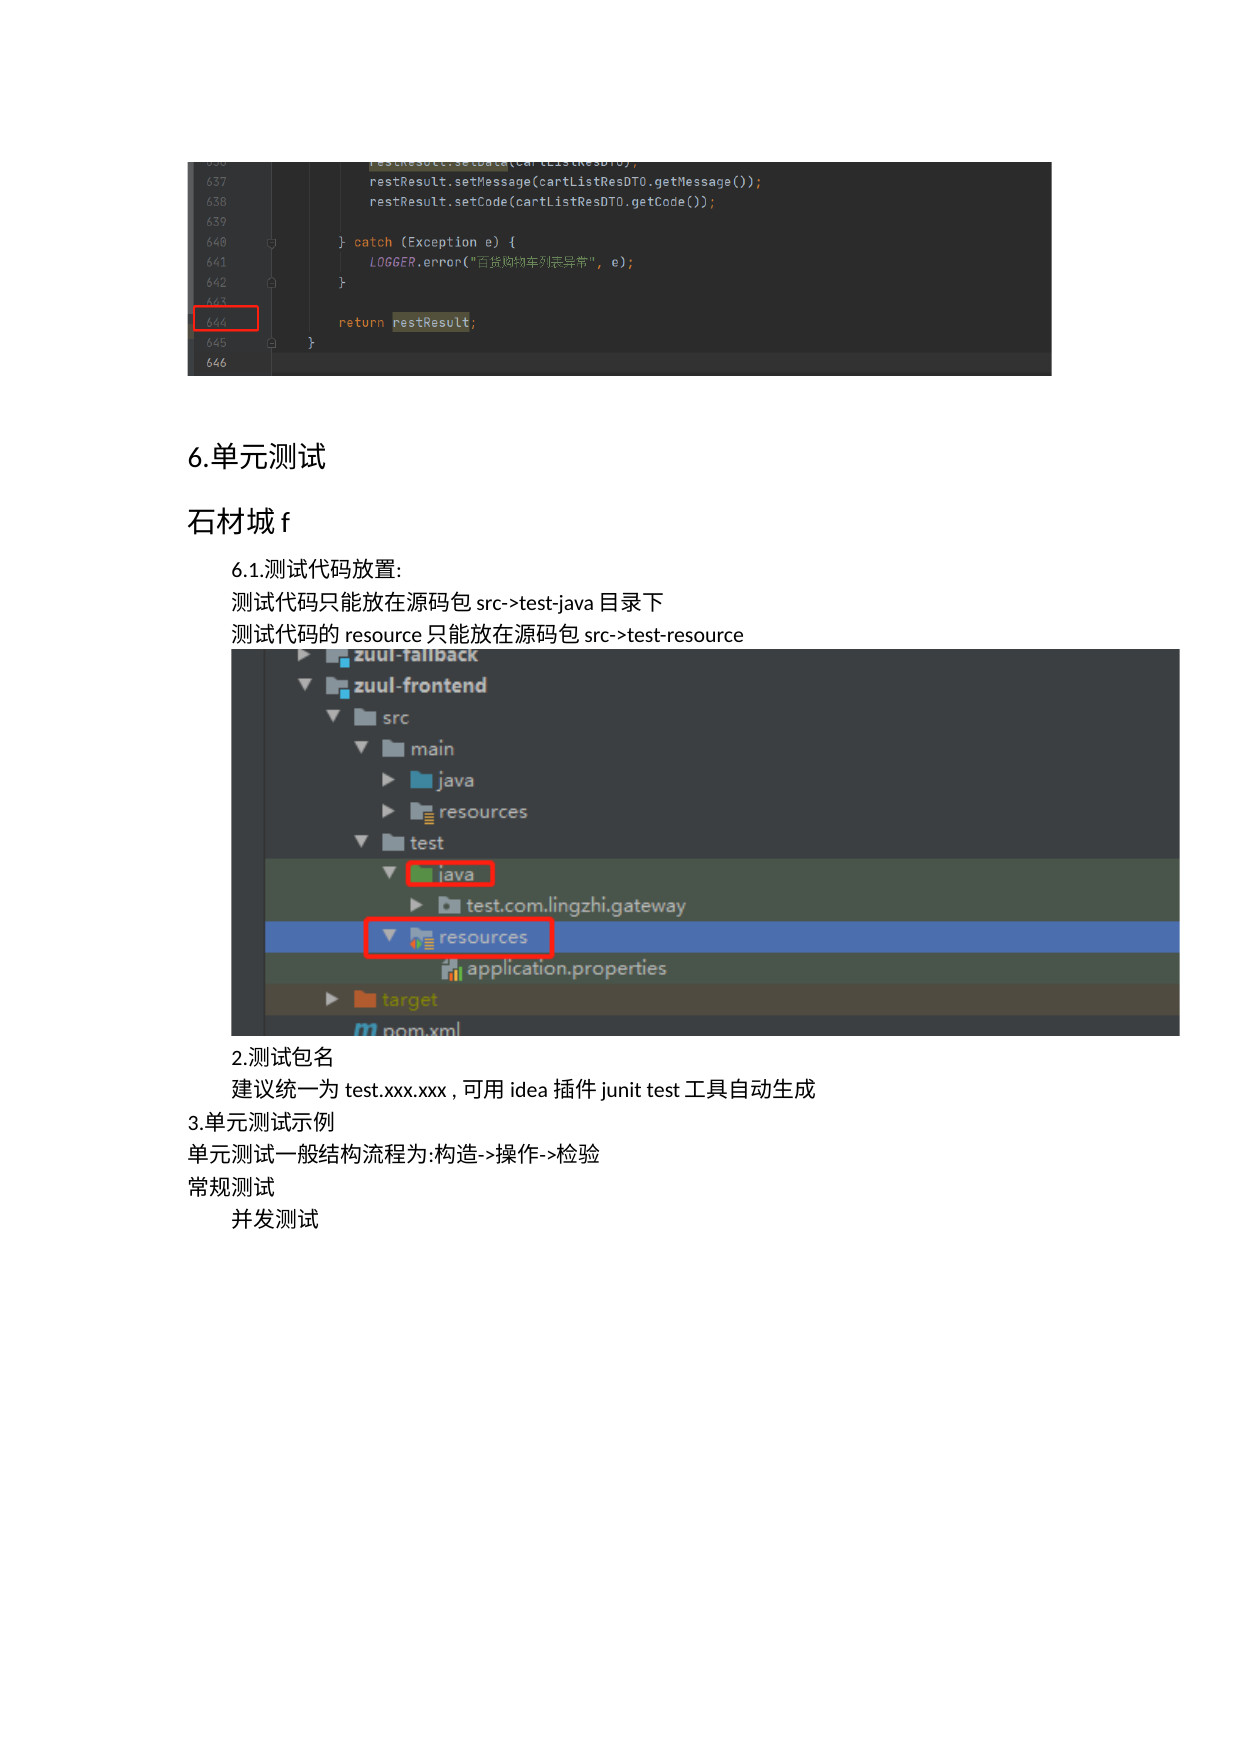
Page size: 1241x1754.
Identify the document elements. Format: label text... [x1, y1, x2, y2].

list 石材城f [187, 487, 1053, 552]
list 单元测试 [187, 422, 1053, 487]
list 并发测试 [187, 1202, 1053, 1234]
list 测试代码只能放在源码包src->test-java目录下 [187, 584, 1053, 617]
list 单元测试一般结构流程为:构造->操作->检验 [187, 1137, 1053, 1169]
list 建议统一为test.xxx.xxx , 可用idea 插件junit test工具自动生成 [187, 1072, 1053, 1104]
list 单元测试示例 [187, 1104, 1053, 1137]
picture [187, 162, 1052, 376]
list 2.测试包名 [187, 1039, 1053, 1072]
picture [231, 649, 1180, 1036]
list 测试代码的resource只能放在源码包src->test-resource [187, 617, 1053, 649]
list 6.1.测试代码放置: [187, 552, 1053, 584]
list 常规测试 [187, 1169, 1053, 1202]
